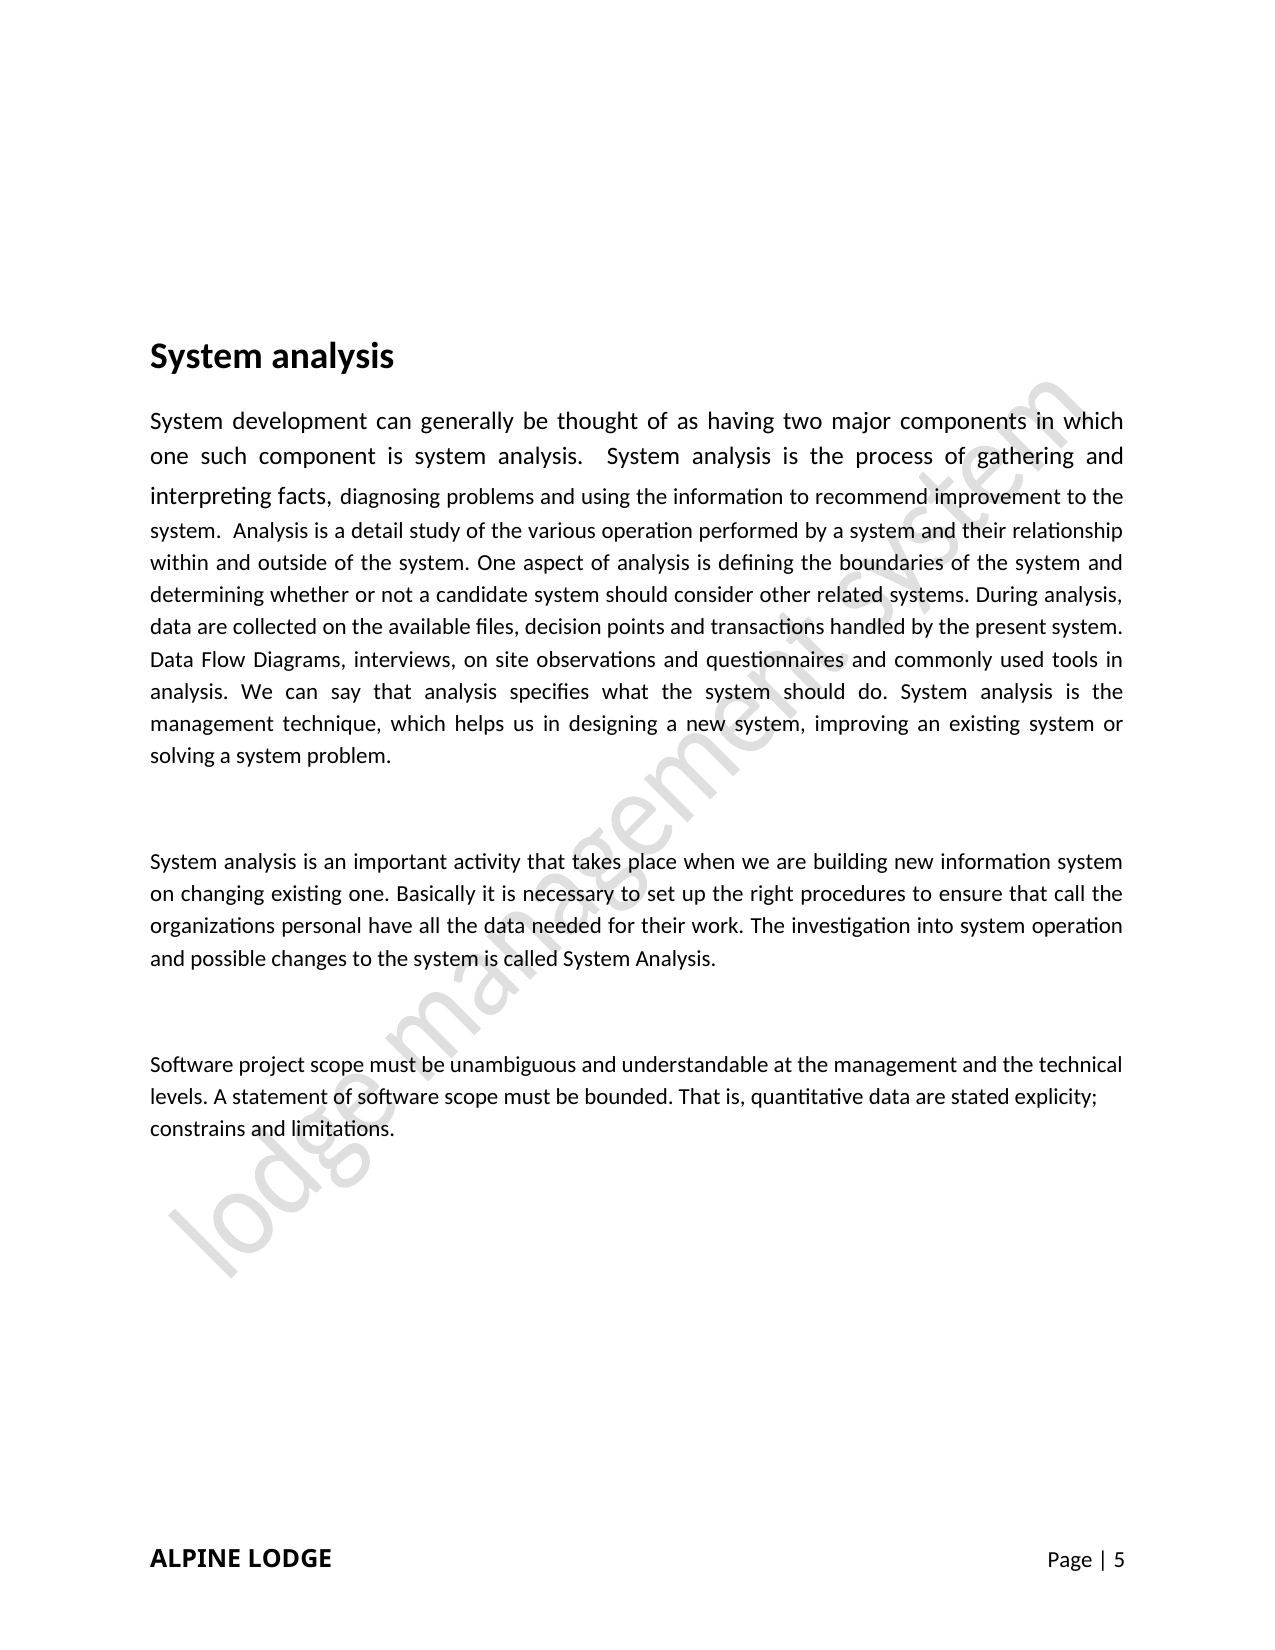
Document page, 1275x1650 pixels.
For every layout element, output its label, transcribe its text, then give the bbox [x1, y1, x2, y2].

text Software project scope must be unambiguous and understandable at the management and the technical levels. A statement of software scope must be bounded. That is, quantitative data are stated explicity; constrains and limitations. [150, 1050, 1125, 1142]
text System development can generally be thought of as having two major components in which one such component is system analysis. System analysis is the process of gathering and interpreting facts, diagnosing problems and using the information to recommend improvement to the system. Analysis is a detail study of the various operation performed by a system and their relationship within and outside of the system. One aspect of analysis is defining the boundaries of the system and determining whether or not a candidate system should consider other related systems. During analysis, data are collected on the available files, decision points and transactions handled by the present system. Data Flow Diagrams, interviews, on site observations and questionnaires and commonly used tools in analysis. We can say that analysis specifies what the system should do. System analysis is the management technique, which helps us in designing a new system, improving an existing system or solving a system problem. [150, 405, 1125, 769]
text System analysis is an important activity that takes place when we are building new information system on changing existing one. Basically it is necessary to set up the right procedures to ensure that call the organizations personal have all the data needed for their work. The investigation into system operation and possible changes to the system is called System Analysis. [150, 847, 1125, 972]
text System analysis [150, 332, 1125, 378]
